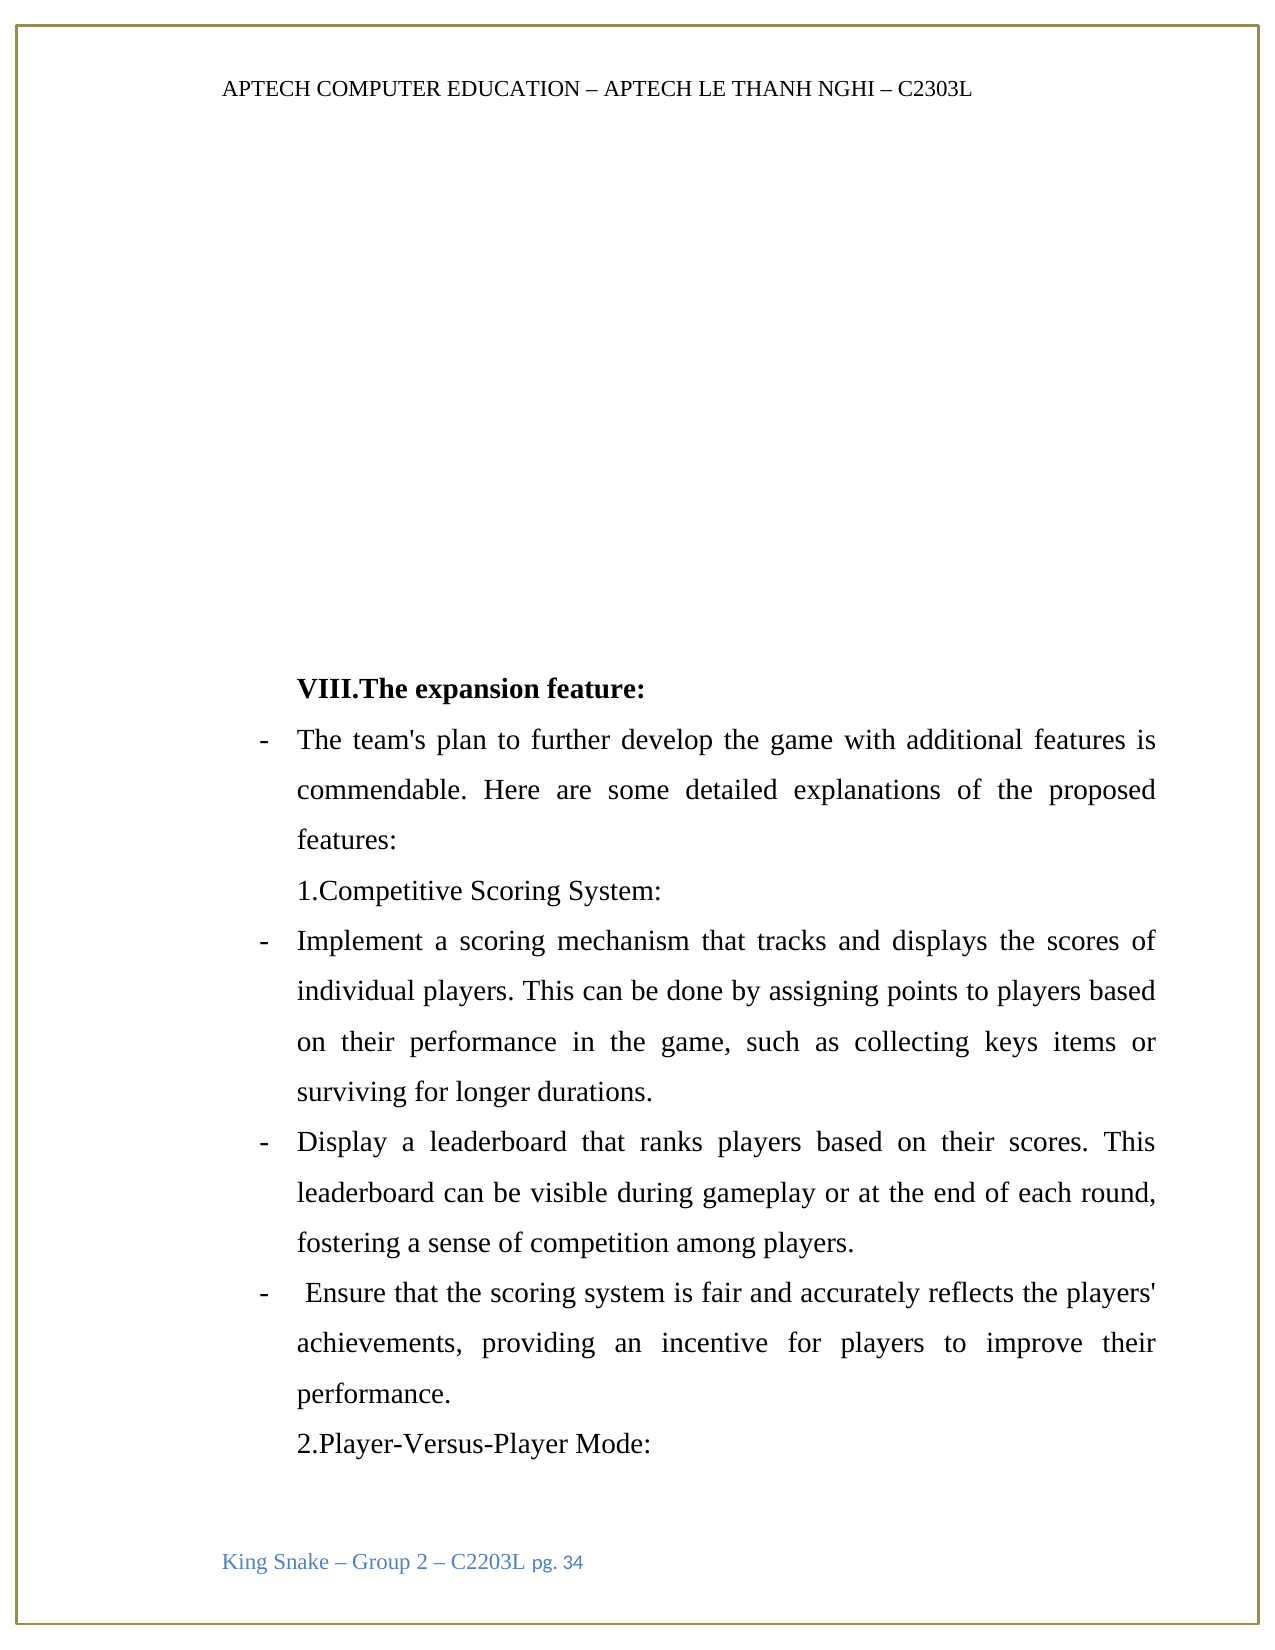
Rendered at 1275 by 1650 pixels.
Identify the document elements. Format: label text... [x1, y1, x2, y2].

text VIII.The expansion feature: [297, 672, 1157, 705]
list The team's plan to further develop the game with additional features is commendable. Here are some detailed explanations of the proposed features: [259, 722, 1157, 856]
list 1.Competitive Scoring System: [297, 873, 1157, 906]
list Implement a scoring mechanism that tracks and displays the scores of individual players. This can be done by assigning points to players based on their performance in the game, such as collecting keys items or surviving for longer durations. [259, 923, 1157, 1108]
list Ensure that the scoring system is fair and accurately reflects the players' achievements, providing an incentive for players to improve their performance. [259, 1275, 1157, 1409]
list Display a leaderboard that ranks players based on their scores. This leaderboard can be visible during gameplay or at the end of each round, fostering a sense of competition among players. [259, 1124, 1157, 1258]
list 2.Player-Versus-Player Mode: [297, 1426, 1157, 1460]
